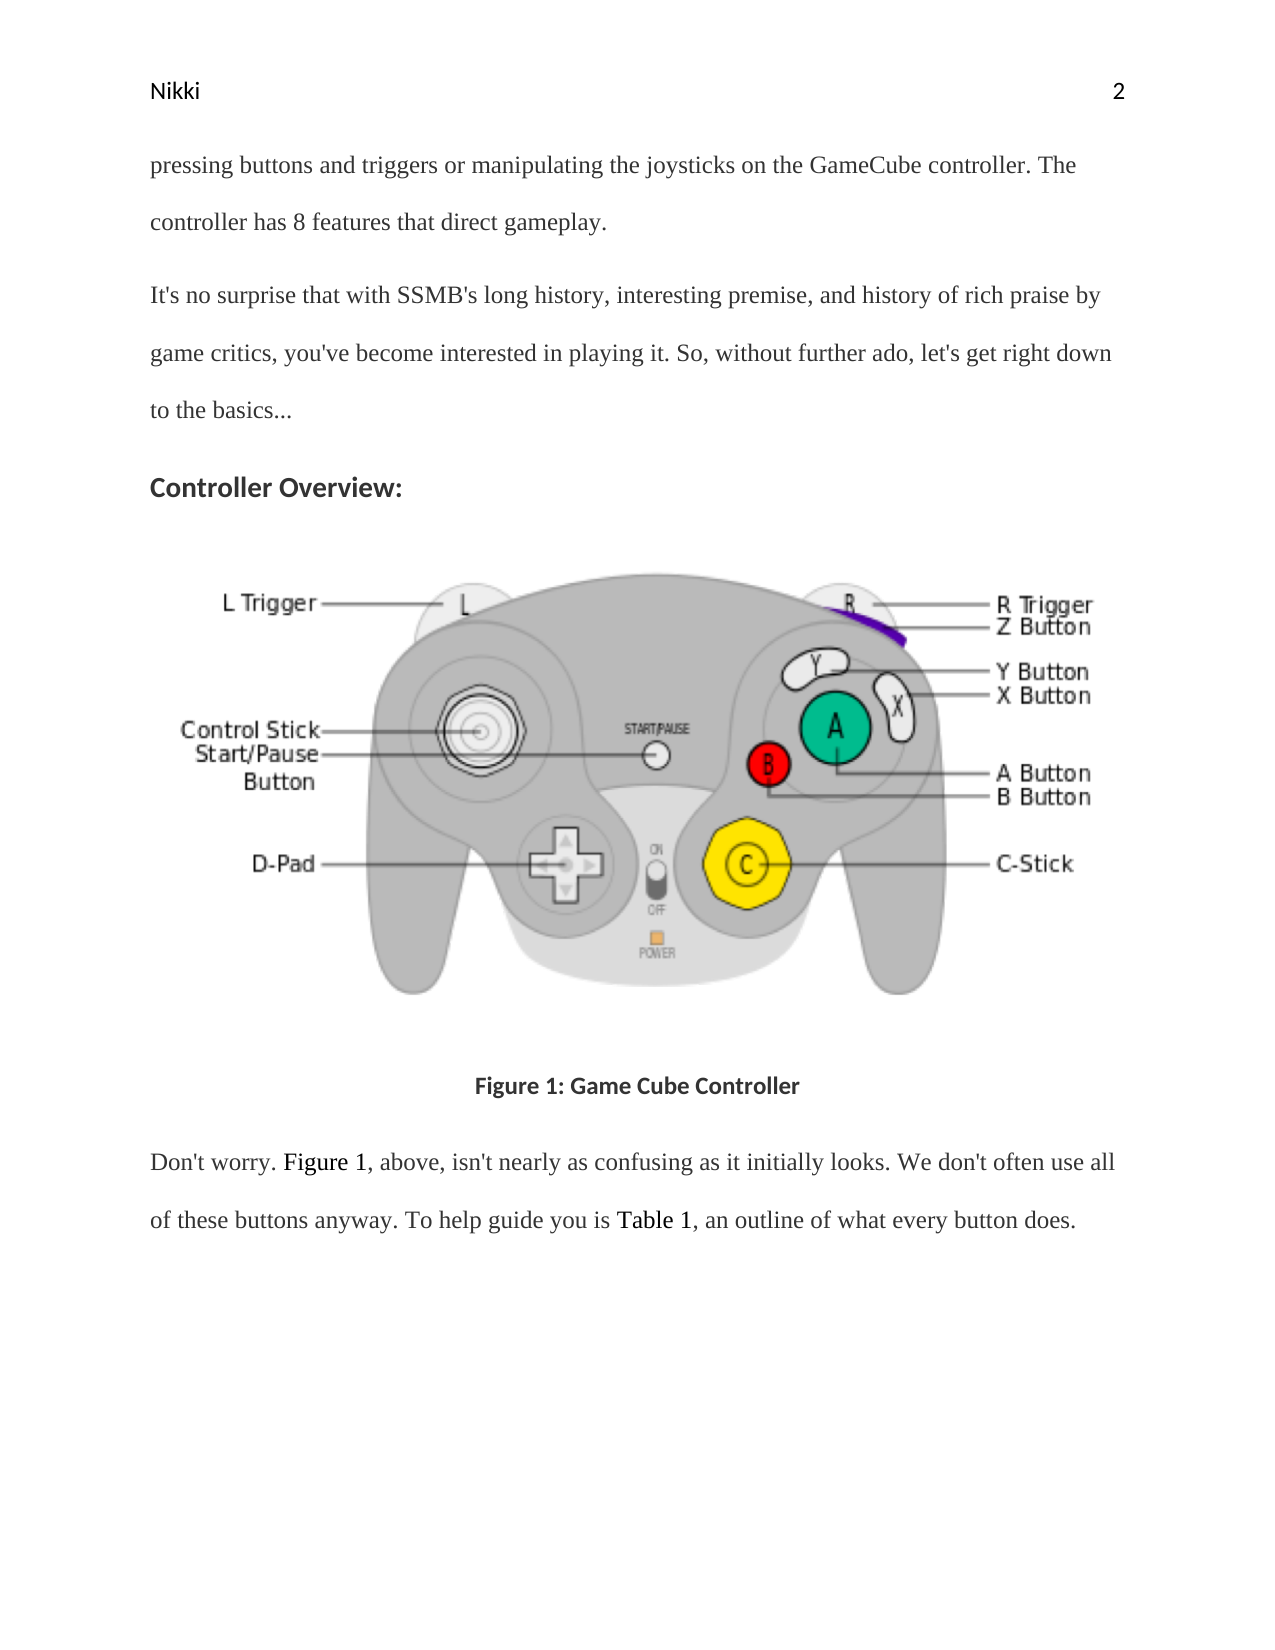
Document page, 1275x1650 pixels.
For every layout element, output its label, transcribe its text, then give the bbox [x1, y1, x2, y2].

text Controller Overview: [150, 469, 1125, 504]
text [150, 150, 1125, 236]
text Figure 1: Game Cube Controller [150, 1071, 1125, 1101]
text It's no surprise that with SSMB's long history, interesting premise, and history of rich praise by game critics, you've become interested in playing it. So, without further ado, let's get right down to the basics... [150, 281, 1125, 424]
picture [168, 555, 1107, 1025]
text Don't worry. Figure 1, above, isn't nearly as confusing as it initially looks. We don't often use all of these buttons anyway. To help guide you is Table 1, an outline of what every button does. [150, 1147, 1125, 1233]
